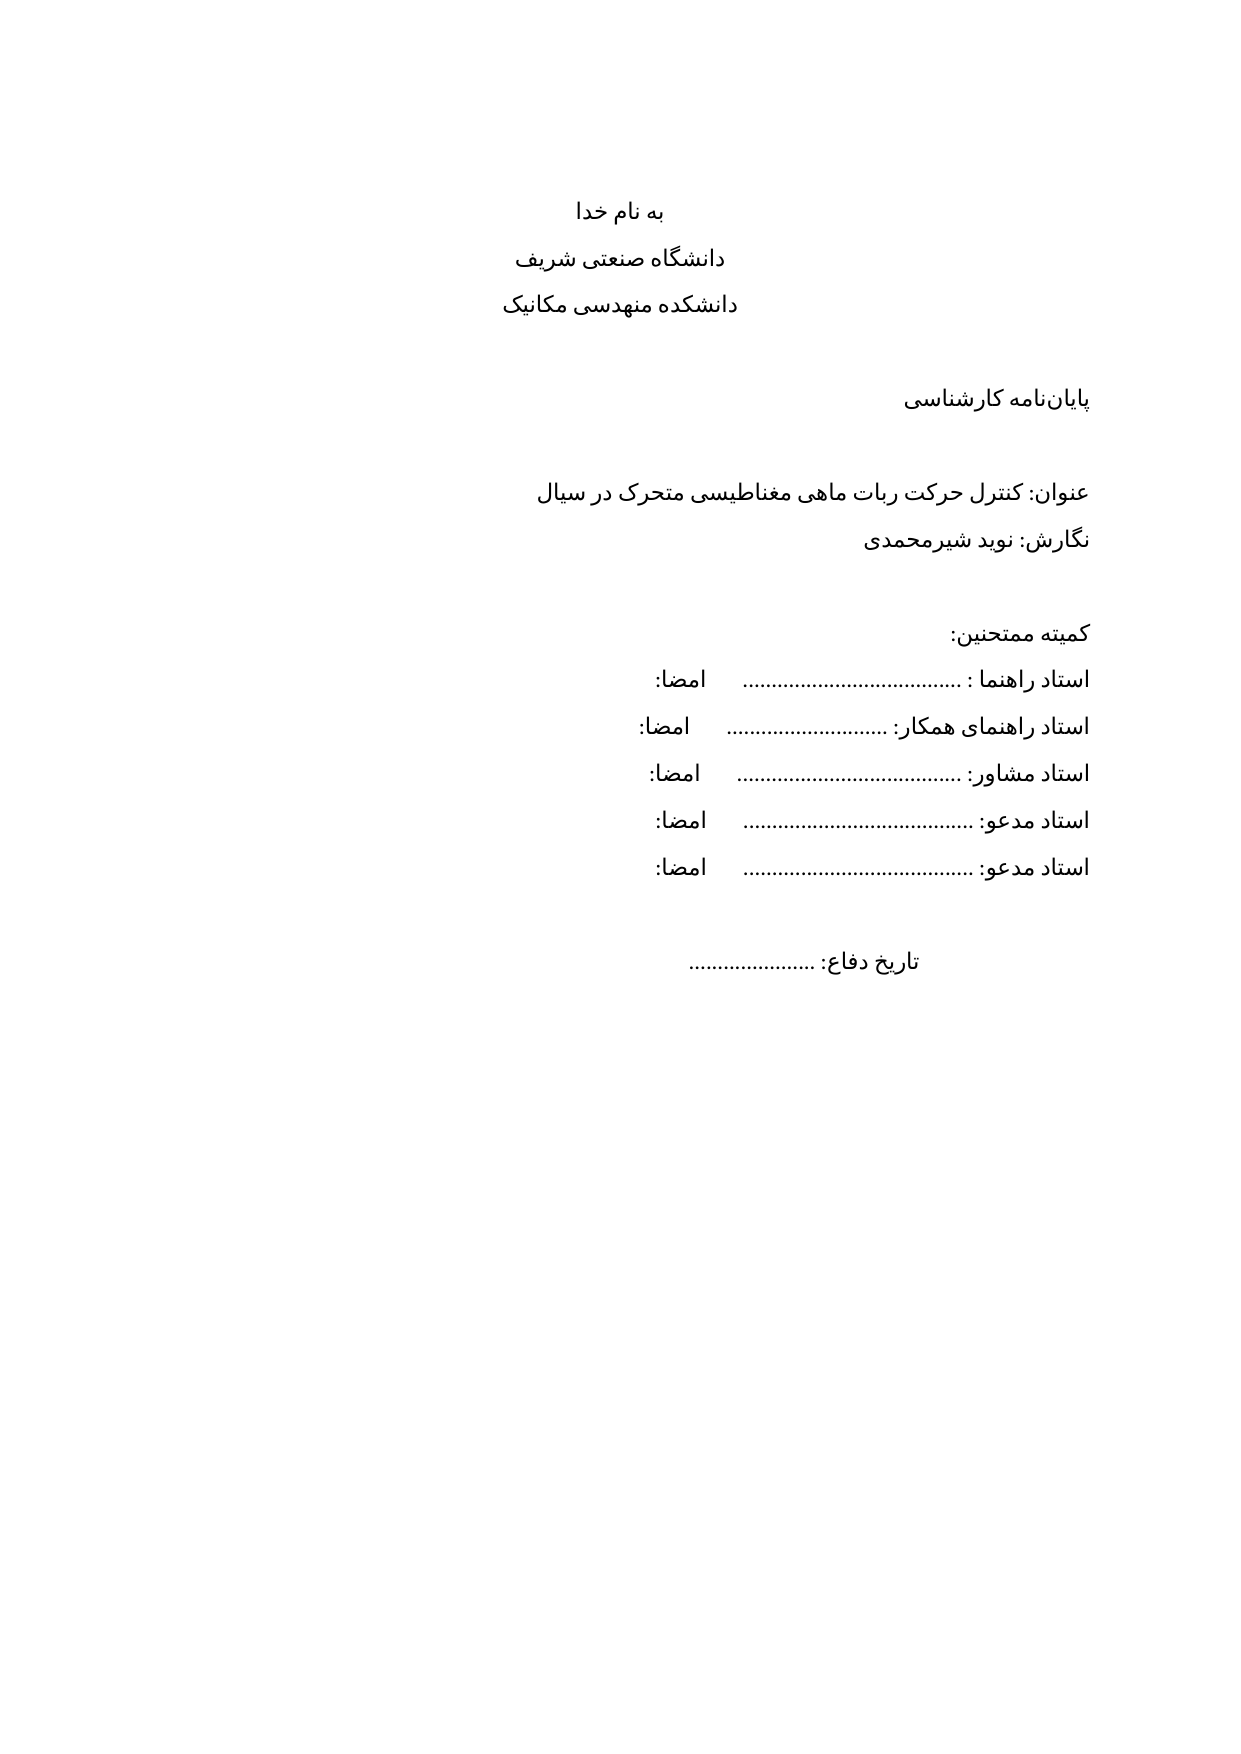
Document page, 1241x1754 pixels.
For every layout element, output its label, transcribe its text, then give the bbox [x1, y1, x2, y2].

text استاد مدعو: ........................................ امضا: [150, 806, 1090, 834]
text استاد راهنما : ...................................... امضا: [150, 666, 1090, 694]
text عنوان: کنترل حرکت ربات ماهی مغناطیسی متحرک در سیال [150, 478, 1090, 506]
text دانشگاه صنعتی شریف [150, 244, 1090, 272]
text استاد راهنمای همکار: ............................ امضا: [150, 712, 1090, 741]
text تاریخ دفاع: ...................... [150, 947, 1090, 975]
text نگارش: نوید شیرمحمدی [150, 525, 1090, 553]
text استاد مشاور: ....................................... امضا: [150, 759, 1090, 787]
text دانشکده منهدسی مکانیک [150, 291, 1090, 319]
text کمیته ممتحنین: [150, 619, 1090, 647]
text استاد مدعو: ........................................ امضا: [150, 853, 1090, 881]
text به‌ نام خدا [150, 197, 1090, 225]
text پایان‌نامه کارشناسی [150, 384, 1090, 412]
